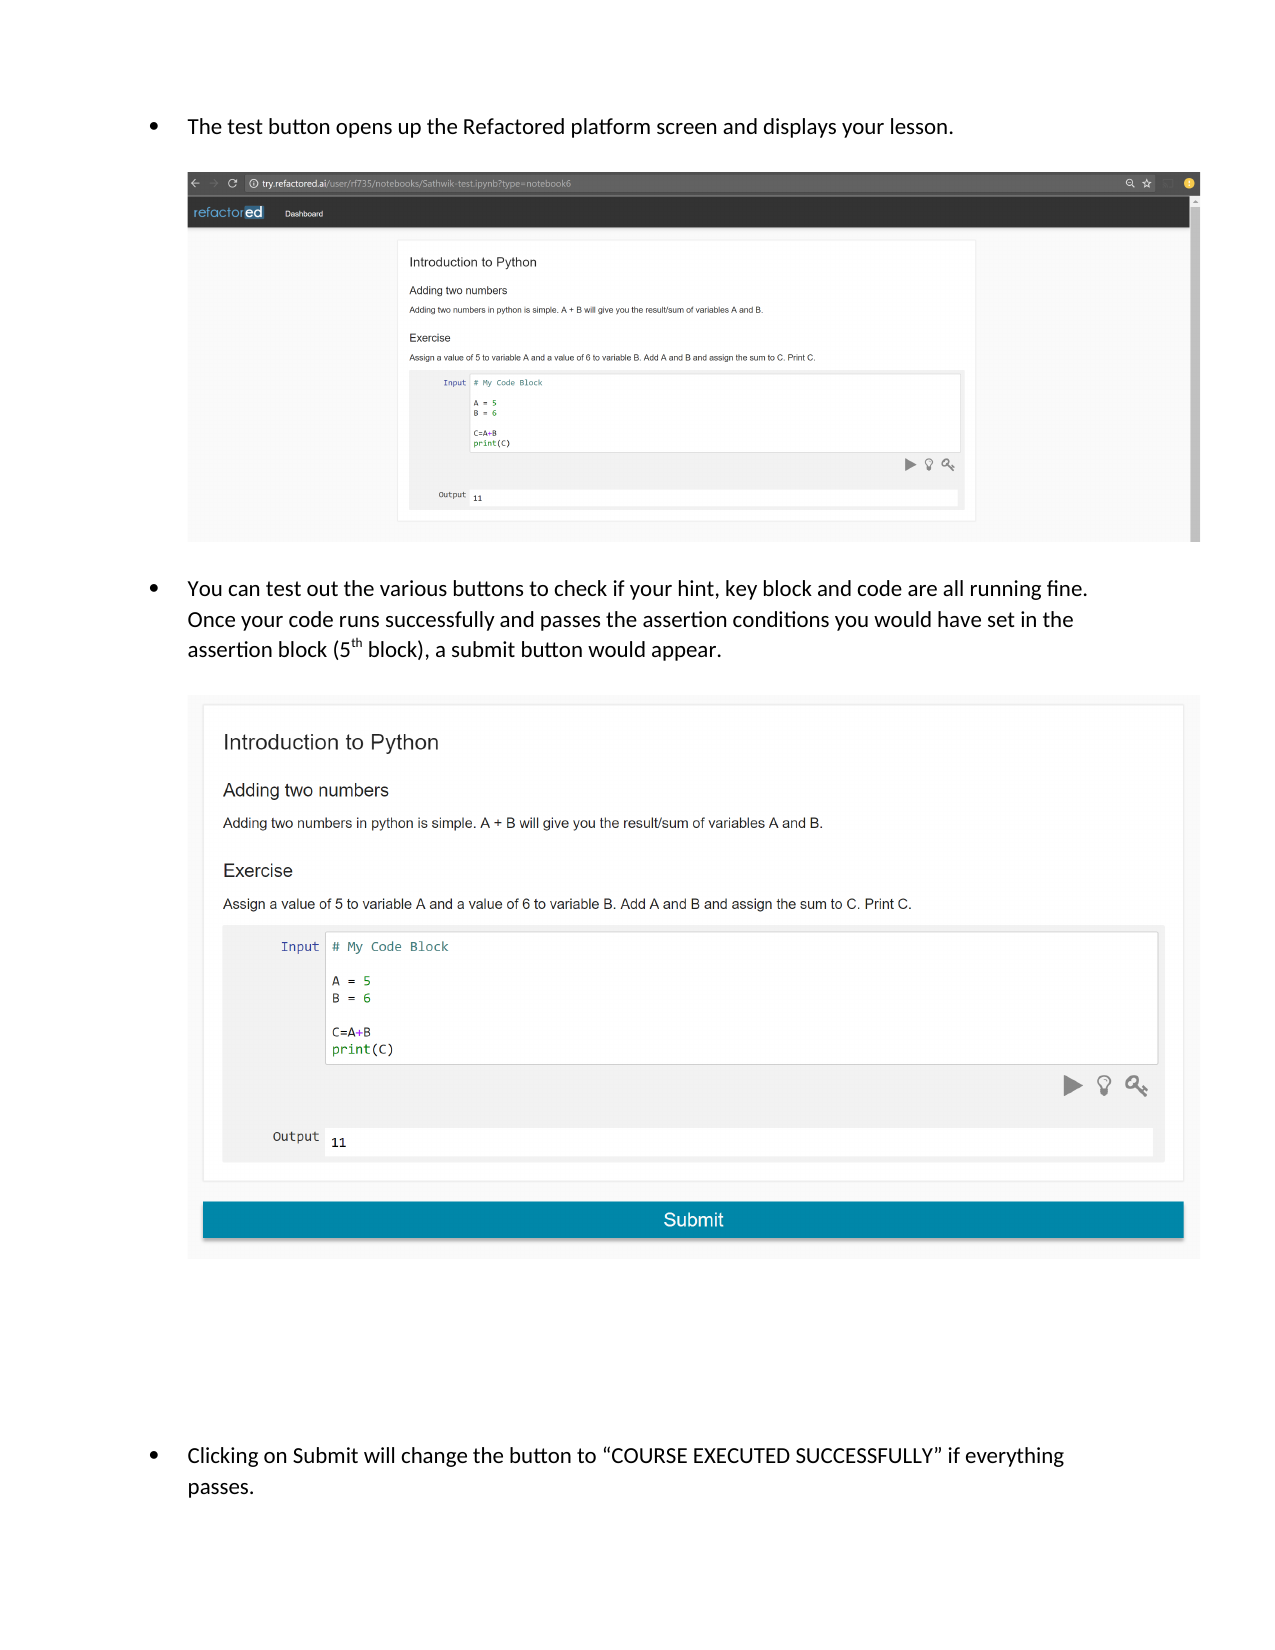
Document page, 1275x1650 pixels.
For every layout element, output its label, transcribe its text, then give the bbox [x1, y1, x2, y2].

list You can test out the various buttons to check if your hint, key block and code are all running fine. Once your code runs successfully and passes the assertion conditions you would have set in the assertion block (5th block), a submit button would appear. [150, 574, 1125, 663]
list Clicking on Submit will change the button to “COURSE EXECUTED SUCCESSFULLY” if everything passes. [150, 1442, 1125, 1500]
picture [187, 172, 1200, 542]
picture [187, 695, 1200, 1259]
list The test button opens up the Refactored platform screen and displays your lesson. [150, 112, 1125, 141]
